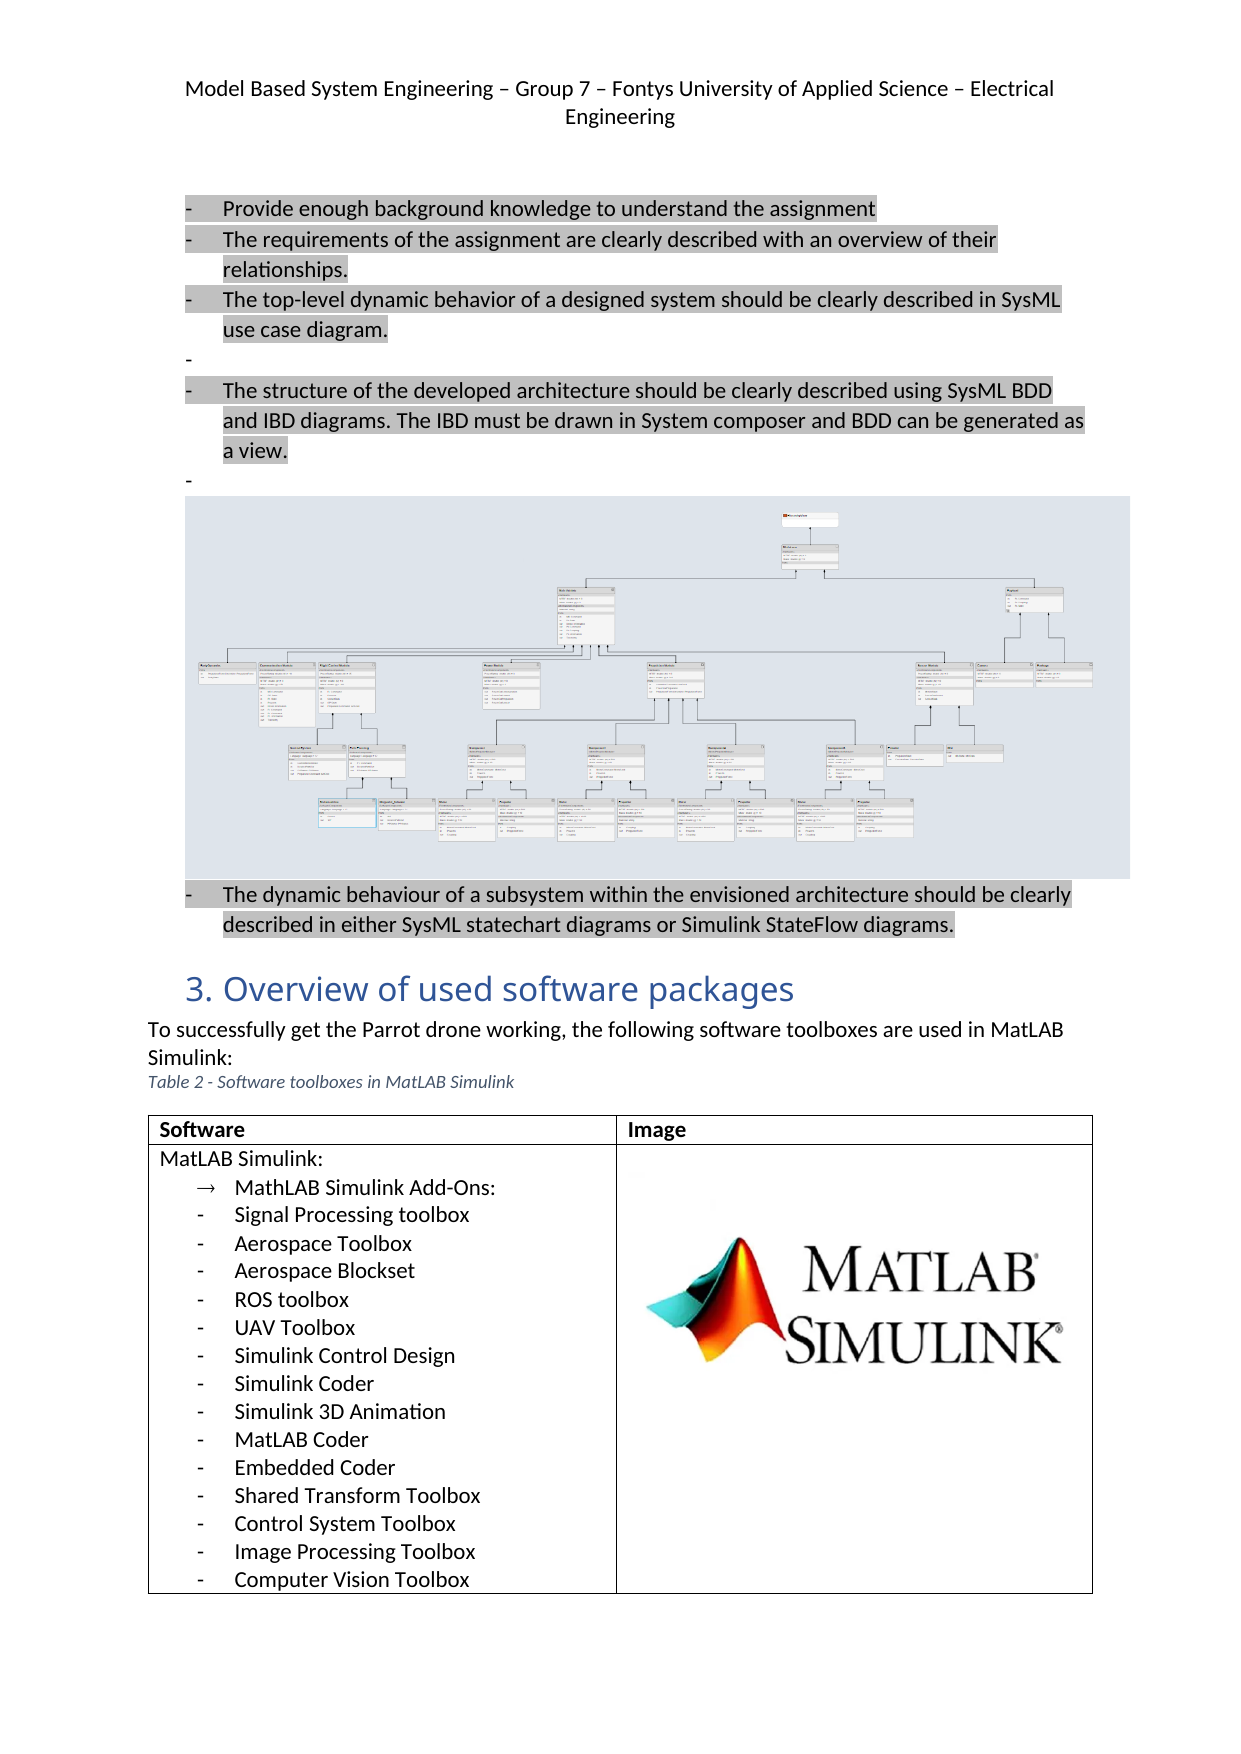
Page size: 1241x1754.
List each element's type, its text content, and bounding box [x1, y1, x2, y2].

picture [185, 496, 1130, 879]
table_header Image [617, 1116, 1092, 1143]
picture [627, 1172, 1080, 1444]
table_header Software [149, 1116, 616, 1143]
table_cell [149, 1145, 616, 1593]
subtitle Overview of used software packages [185, 966, 1093, 1011]
list The dynamic behaviour of a subsystem within the envisioned architecture should be clearly described in either SysML statechart diagrams or Simulink StateFlow diagrams. [185, 880, 1093, 938]
list The structure of the developed architecture should be clearly described using SysML BDD and IBD diagrams. The IBD must be drawn in System composer and BDD can be generated as a view. [185, 376, 1093, 464]
text Table 2 - Software toolboxes in MatLAB Simulink [148, 1071, 1093, 1094]
table_cell [617, 1145, 1092, 1593]
list The requirements of the assignment are clearly described with an overview of their relationships. [185, 225, 1093, 283]
list The top-level dynamic behavior of a designed system should be clearly described in SysML use case diagram. [185, 285, 1093, 343]
list Provide enough background knowledge to understand the assignment [185, 194, 1093, 222]
text To successfully get the Parrot drone working, the following software toolboxes are used in MatLAB Simulink: [148, 1015, 1093, 1071]
